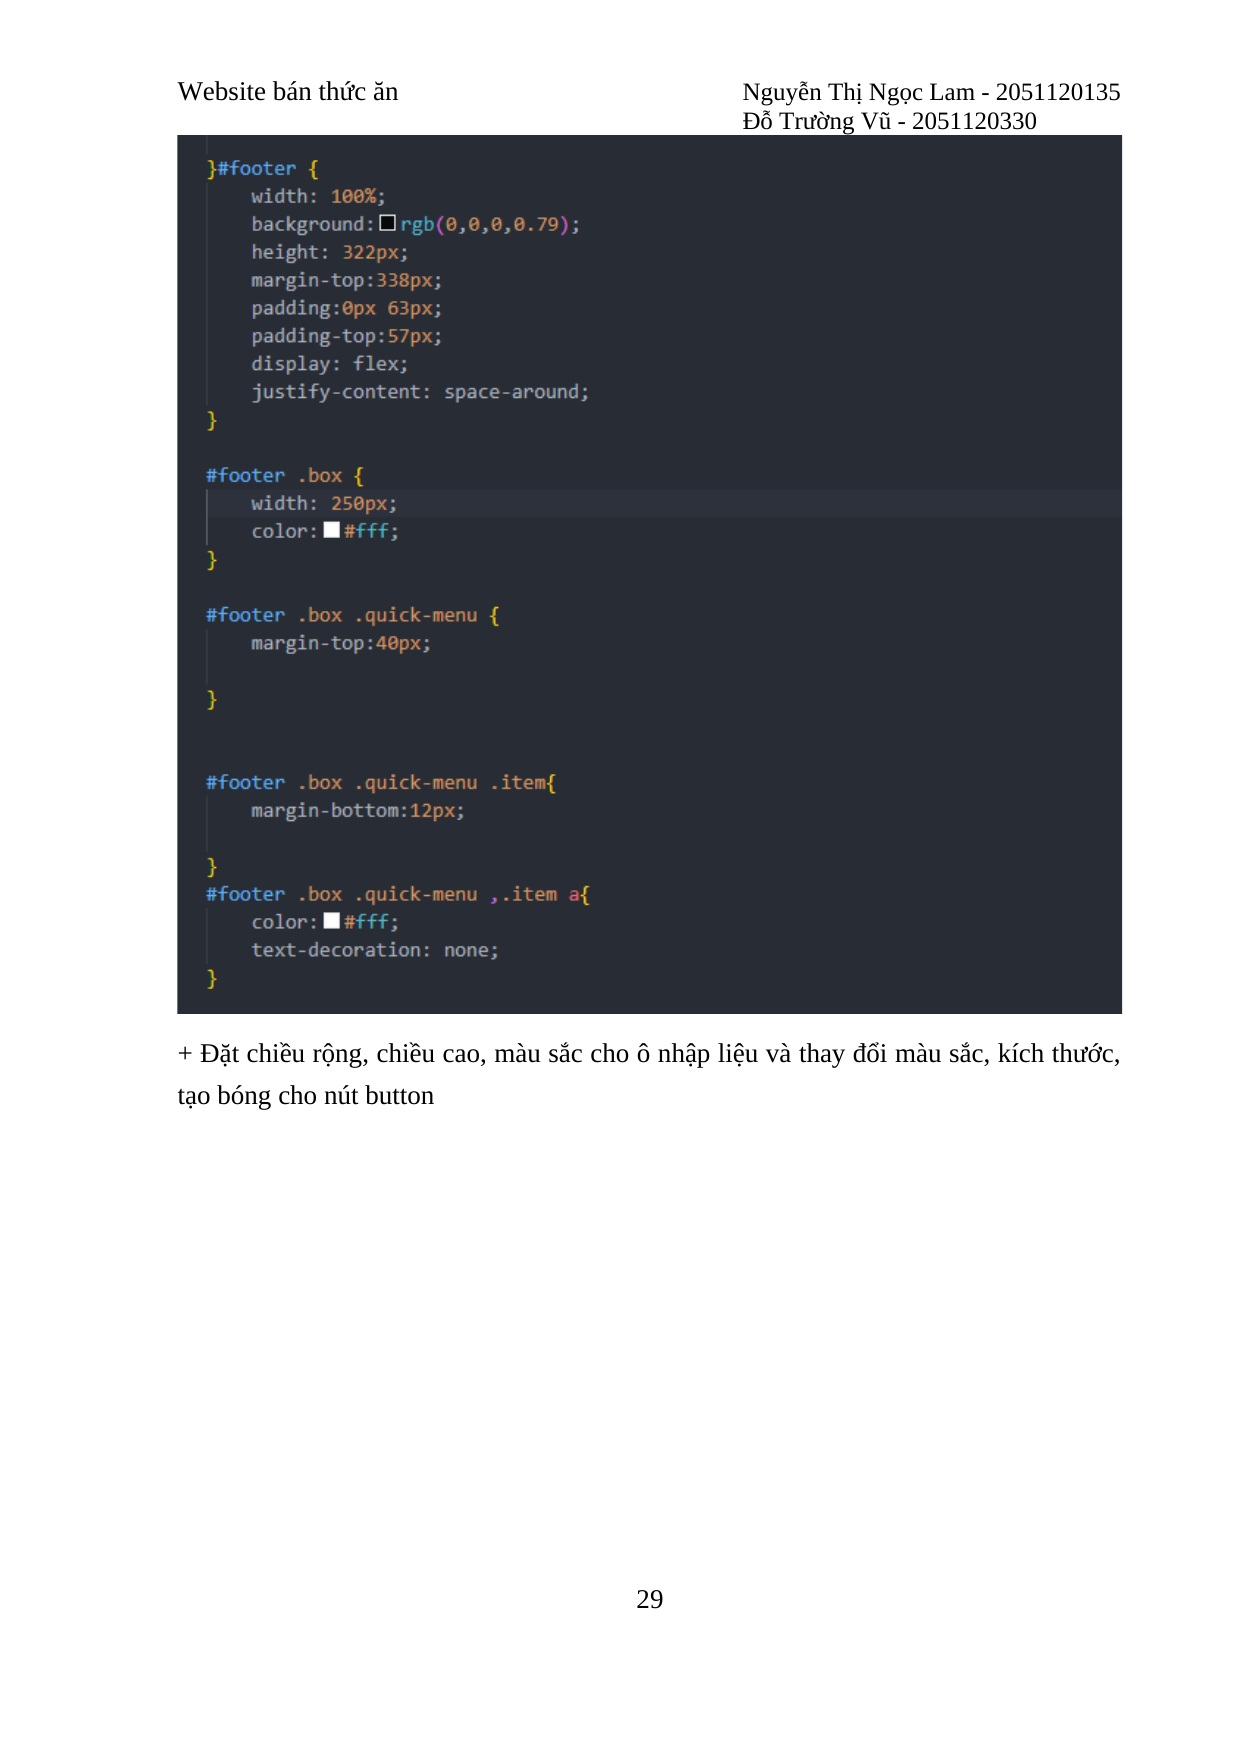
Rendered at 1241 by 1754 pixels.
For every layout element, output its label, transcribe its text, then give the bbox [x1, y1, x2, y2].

picture [177, 135, 1123, 1014]
text + Đặt chiều rộng, chiều cao, màu sắc cho ô nhập liệu và thay đổi màu sắc, kích thước, tạo bóng cho nút button [177, 1037, 1122, 1110]
